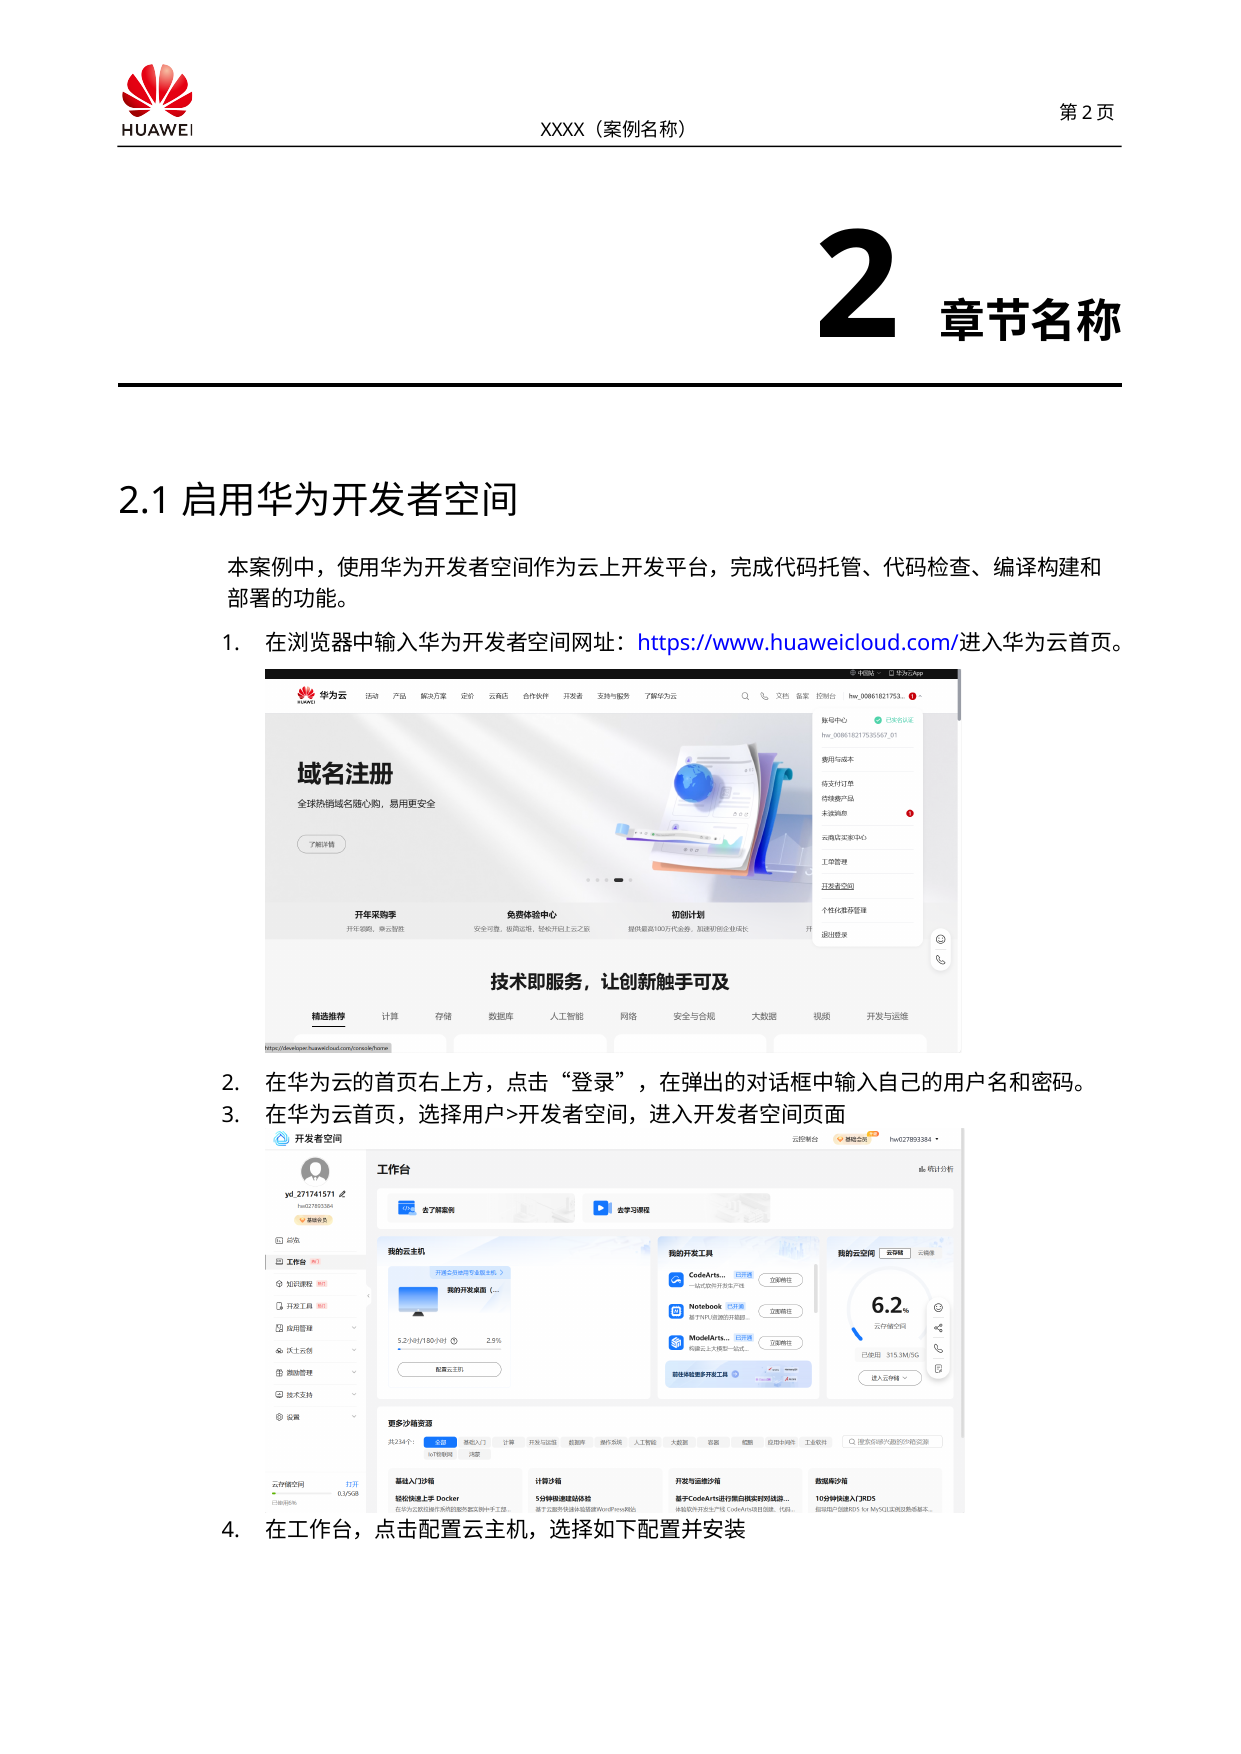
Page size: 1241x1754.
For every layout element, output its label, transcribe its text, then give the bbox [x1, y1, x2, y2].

list 在工作台，点击配置云主机，选择如下配置并安装 [221, 1512, 1122, 1544]
text 本案例中，使用华为开发者空间作为云上开发平台，完成代码托管、代码检查、编译构建和部署的功能。 [227, 549, 1122, 613]
picture [122, 64, 193, 136]
picture [265, 669, 962, 1053]
subtitle 章节名称 [118, 177, 1122, 383]
picture [265, 1128, 965, 1513]
list 在华为云首页，选择用户>开发者空间，进入开发者空间页面 [221, 1097, 1122, 1129]
subtitle 启用华为开发者空间 [118, 470, 1122, 524]
list 在浏览器中输入华为开发者空间网址：https://www.huaweicloud.com/进入华为云首页。 [221, 625, 1122, 657]
list 在华为云的首页右上方，点击“登录”，在弹出的对话框中输入自己的用户名和密码。 [221, 1065, 1122, 1097]
